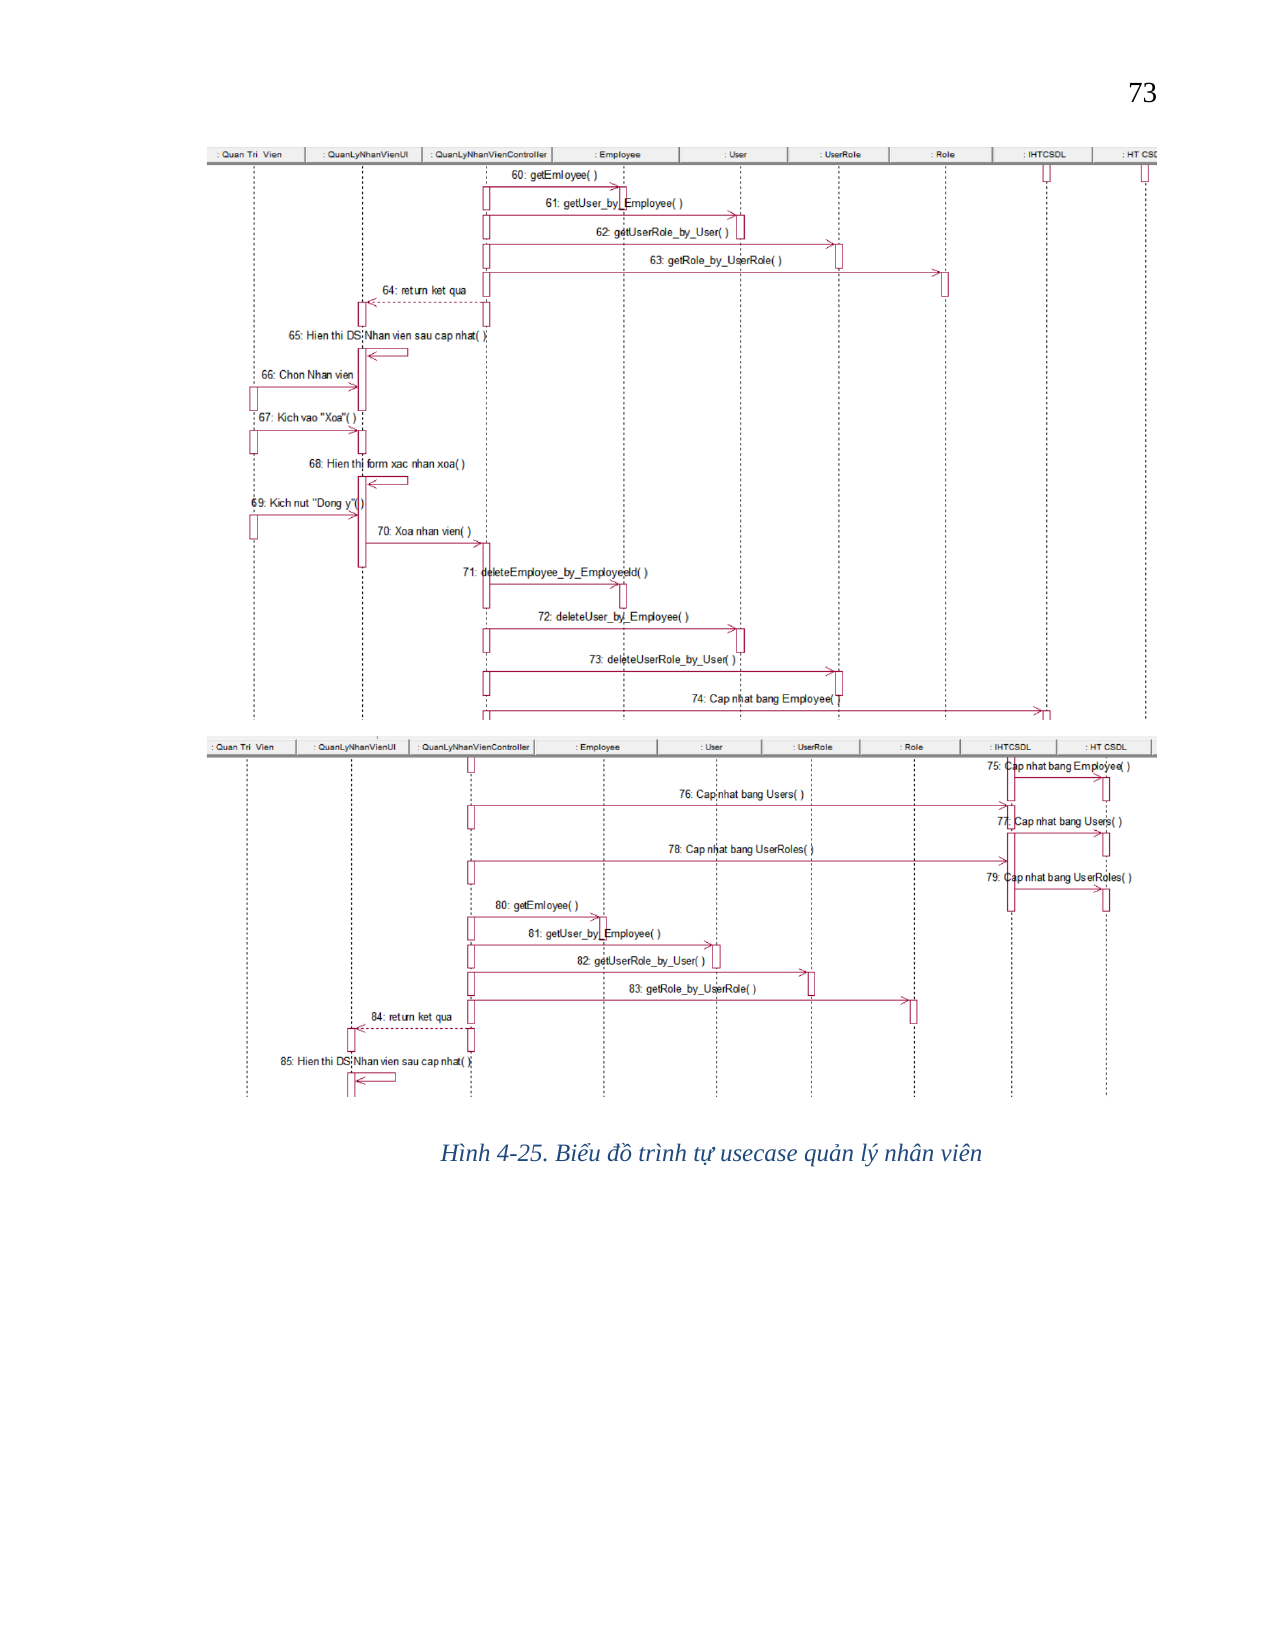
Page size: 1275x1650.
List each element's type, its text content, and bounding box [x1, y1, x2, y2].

picture [206, 736, 1157, 1097]
text Hình 4-25. Biểu đồ trình tự usecase quản lý nhân viên [207, 1138, 1157, 1167]
picture [206, 147, 1157, 720]
